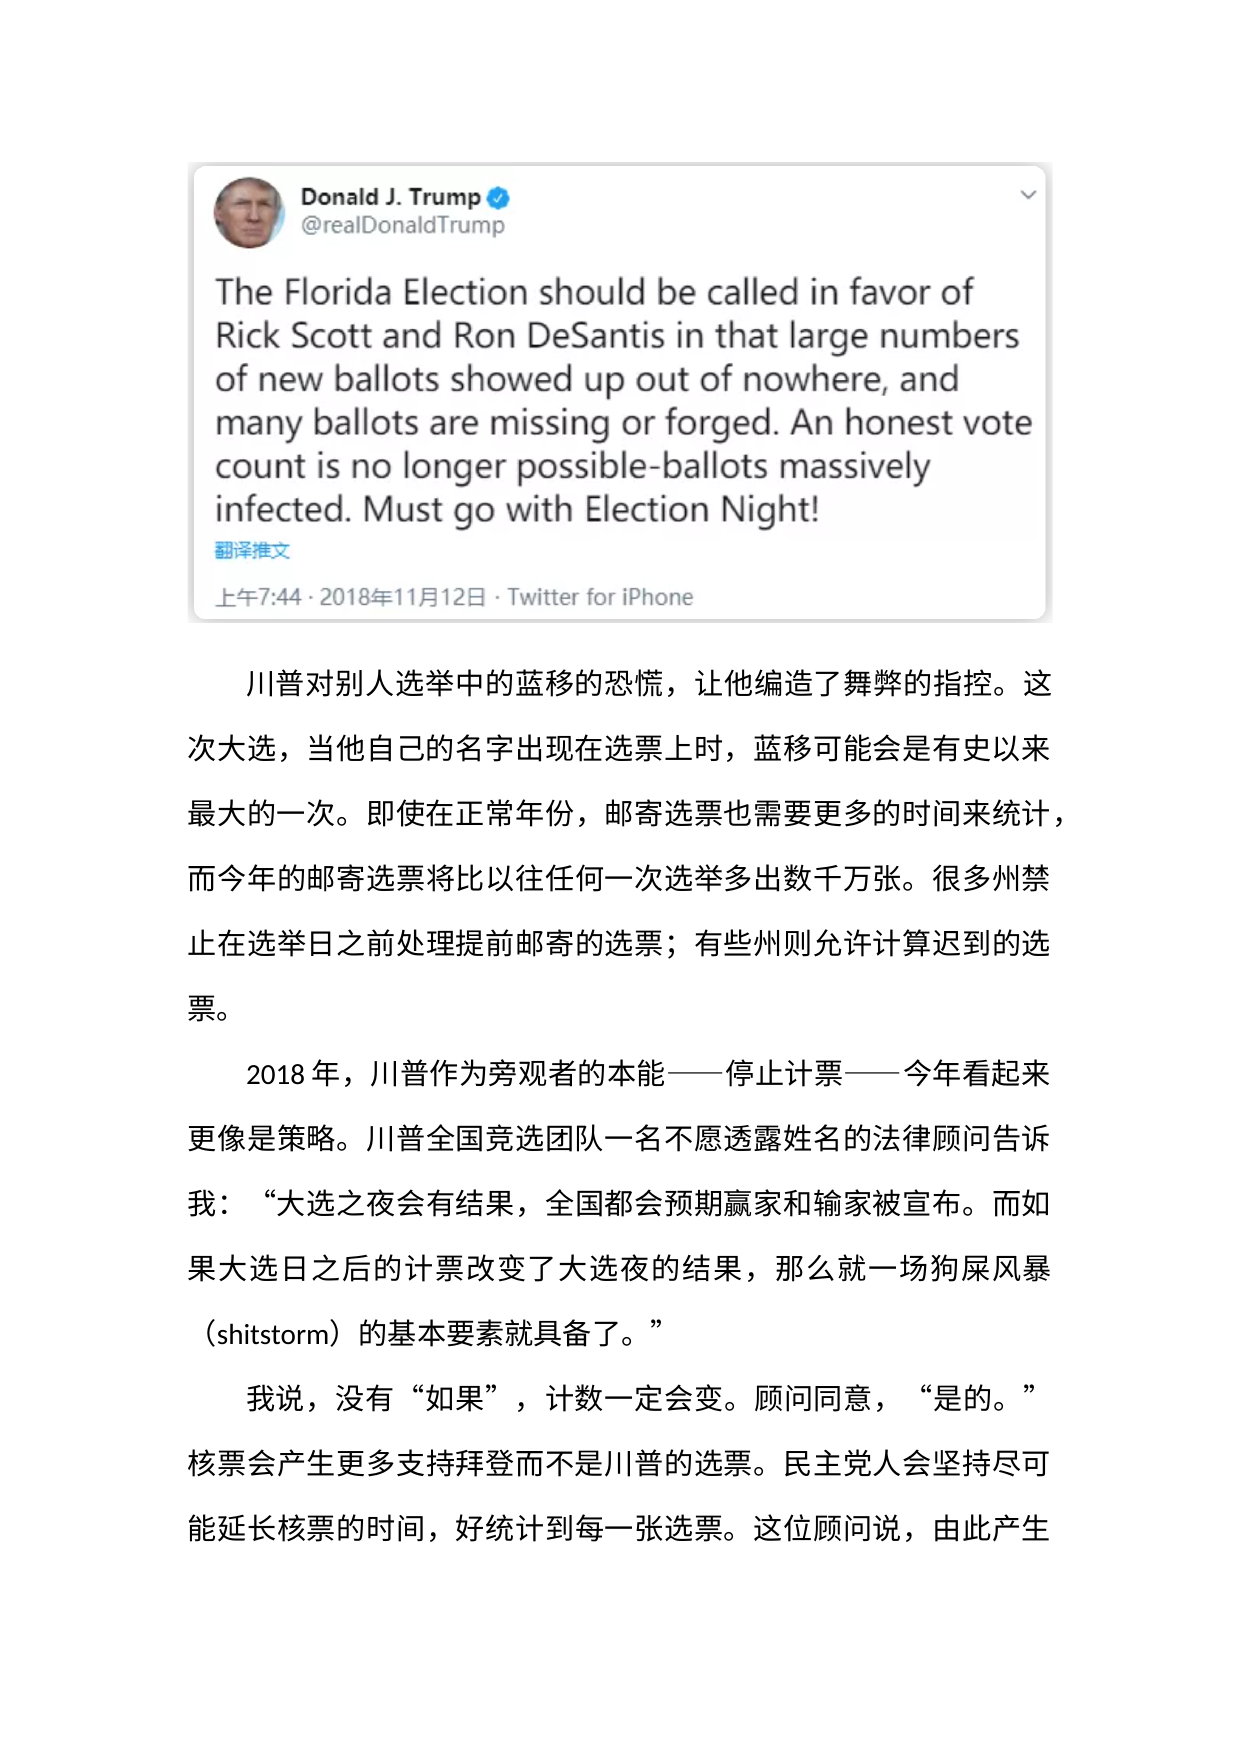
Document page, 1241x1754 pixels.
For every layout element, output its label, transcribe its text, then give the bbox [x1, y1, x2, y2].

picture [187, 162, 1053, 623]
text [187, 1364, 1053, 1559]
text 川普对别人选举中的蓝移的恐慌，让他编造了舞弊的指控。这次大选，当他自己的名字出现在选票上时，蓝移可能会是有史以来最大的一次。即使在正常年份，邮寄选票也需要更多的时间来统计，而今年的邮寄选票将比以往任何一次选举多出数千万张。很多州禁止在选举日之前处理提前邮寄的选票；有些州则允许计算迟到的选票。 [187, 649, 1053, 1039]
text 2018年，川普作为旁观者的本能——停止计票——今年看起来更像是策略。川普全国竞选团队一名不愿透露姓名的法律顾问告诉我：“大选之夜会有结果，全国都会预期赢家和输家被宣布。而如果大选日之后的计票改变了大选夜的结果，那么就一场狗屎风暴（shitstorm）的基本要素就具备了。” [187, 1039, 1053, 1364]
